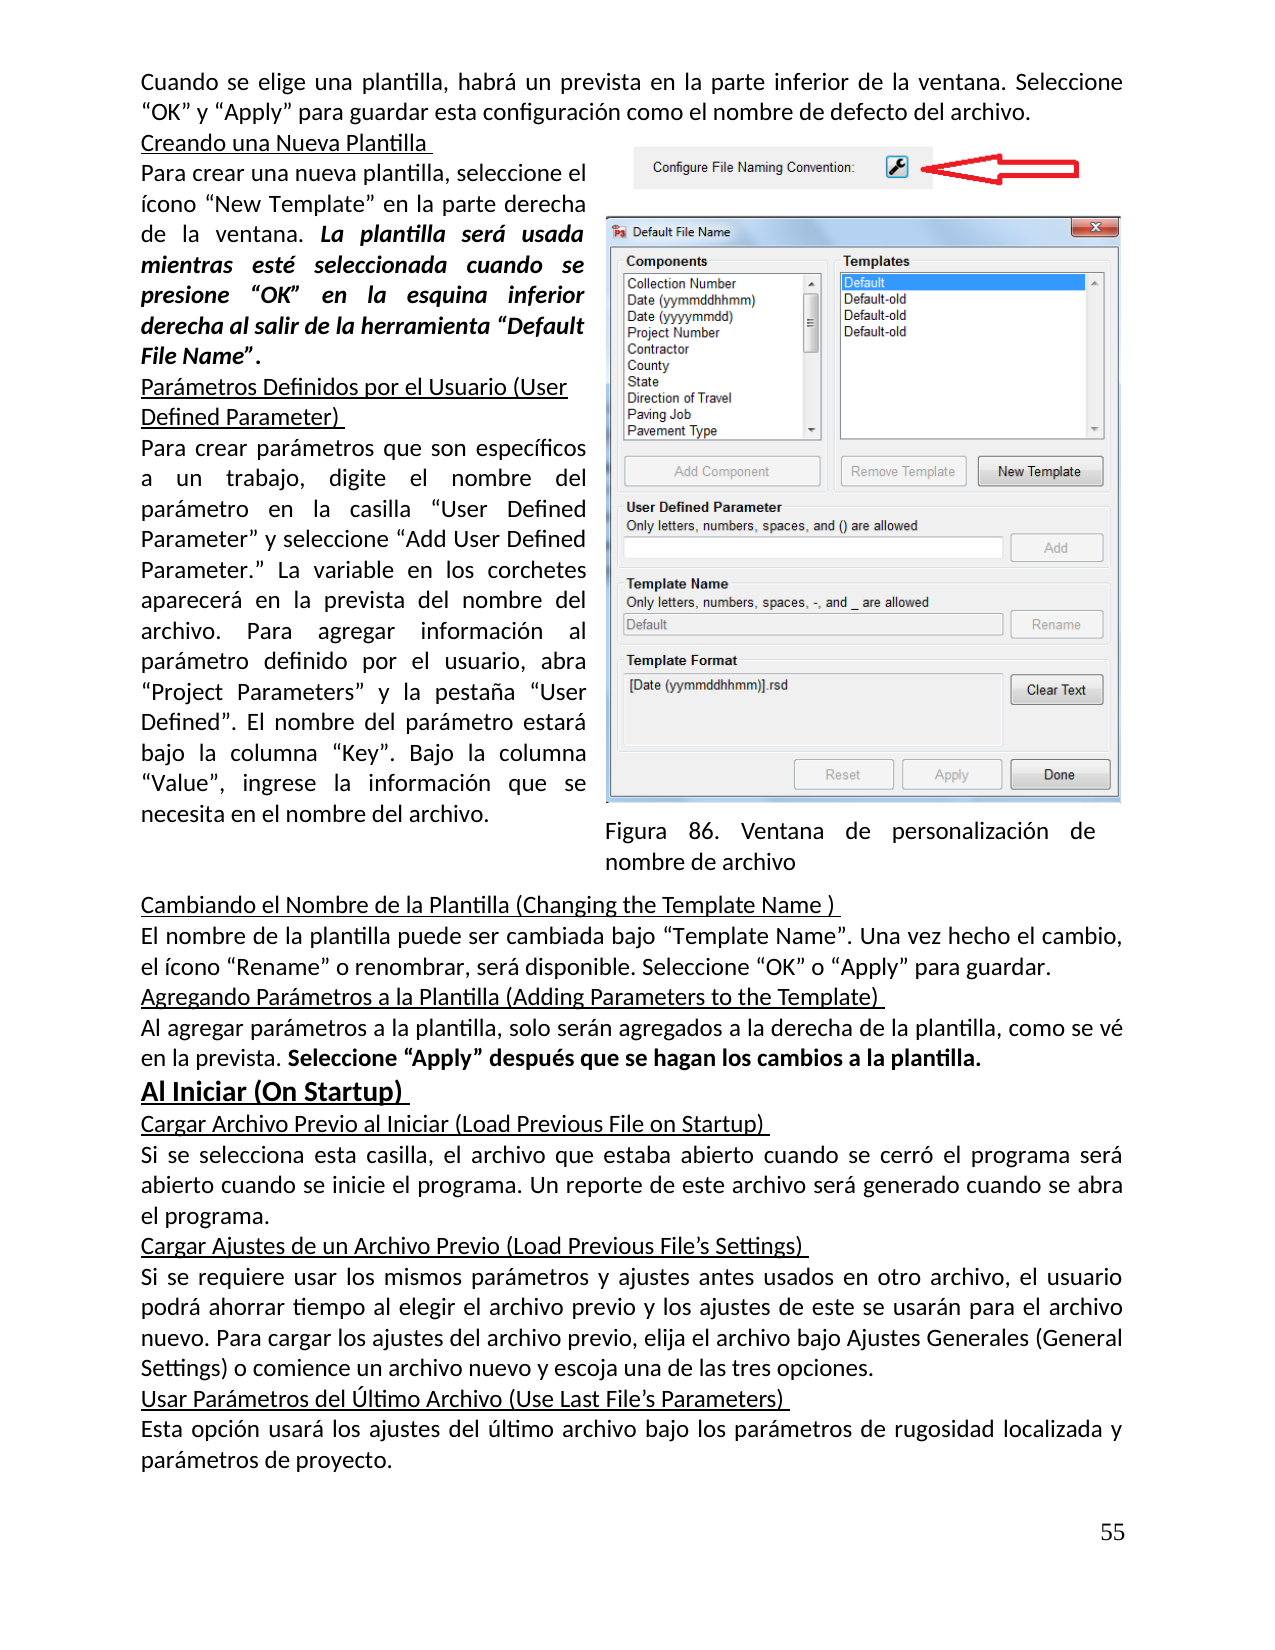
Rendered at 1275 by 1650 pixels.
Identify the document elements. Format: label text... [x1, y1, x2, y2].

subtitle Al Iniciar (On Startup) [141, 1012, 1125, 1047]
text El nombre de la plantilla puede ser cambiada bajo “Template Name”. Una vez hecho el cambio, el ícono “Rename” o renombrar, será disponible. Seleccione “OK” o “Apply” para guardar. [141, 859, 1125, 920]
subtitle Cargar Ajustes de un Archivo Previo (Load Previous File’s Settings) [141, 1169, 1125, 1200]
text Si se requiere usar los mismos parámetros y ajustes antes usados en otro archivo, el usuario podrá ahorrar tiempo al elegir el archivo previo y los ajustes de este se usarán para el archivo nuevo. Para cargar los ajustes del archivo previo, elija el archivo bajo Ajustes Generales (General Settings) o comience un archivo nuevo y escoja una de las tres opciones. [141, 1200, 1125, 1322]
picture [605, 65, 1120, 740]
subtitle Cambiando el Nombre de la Plantilla (Changing the Template Name ) [141, 829, 1125, 859]
subtitle Parámetros Definidos por el Usuario (User Defined Parameter) [141, 310, 605, 371]
subtitle Cargar Archivo Previo al Iniciar (Load Previous File on Startup) [141, 1047, 1125, 1078]
text Para crear una nueva plantilla, seleccione el ícono “New Template” en la parte derecha de la ventana. La plantilla será usada mientras esté seleccionada cuando se presione “OK” en la esquina inferior derecha al salir de la herramienta “Default File Name”. [141, 96, 605, 310]
text Esta opción usará los ajustes del último archivo bajo los parámetros de rugosidad localizada y parámetros de proyecto. [141, 1353, 1125, 1414]
subtitle Usar Parámetros del Último Archivo (Use Last File’s Parameters) [141, 1322, 1125, 1353]
text Para crear parámetros que son específicos a un trabajo, digite el nombre del parámetro en la casilla “User Defined Parameter” y seleccione “Add User Defined Parameter.” La variable en los corchetes aparecerá en la prevista del nombre del archivo. Para agregar información al parámetro definido por el usuario, abra “Project Parameters” y la pestaña “User Defined”. El nombre del parámetro estará bajo la columna “Key”. Bajo la columna “Value”, ingrese la información que se necesita en el nombre del archivo. [141, 371, 1125, 768]
text Si se selecciona esta casilla, el archivo que estaba abierto cuando se cerró el programa será abierto cuando se inicie el programa. Un reporte de este archivo será generado cuando se abra el programa. [141, 1078, 1125, 1169]
subtitle Creando una Nueva Plantilla [141, 66, 605, 96]
text Al agregar parámetros a la plantilla, solo serán agregados a la derecha de la plantilla, como se vé en la prevista. Seleccione “Apply” después que se hagan los cambios a la plantilla. [141, 951, 1125, 1012]
subtitle Agregando Parámetros a la Plantilla (Adding Parameters to the Template) [141, 920, 1125, 951]
